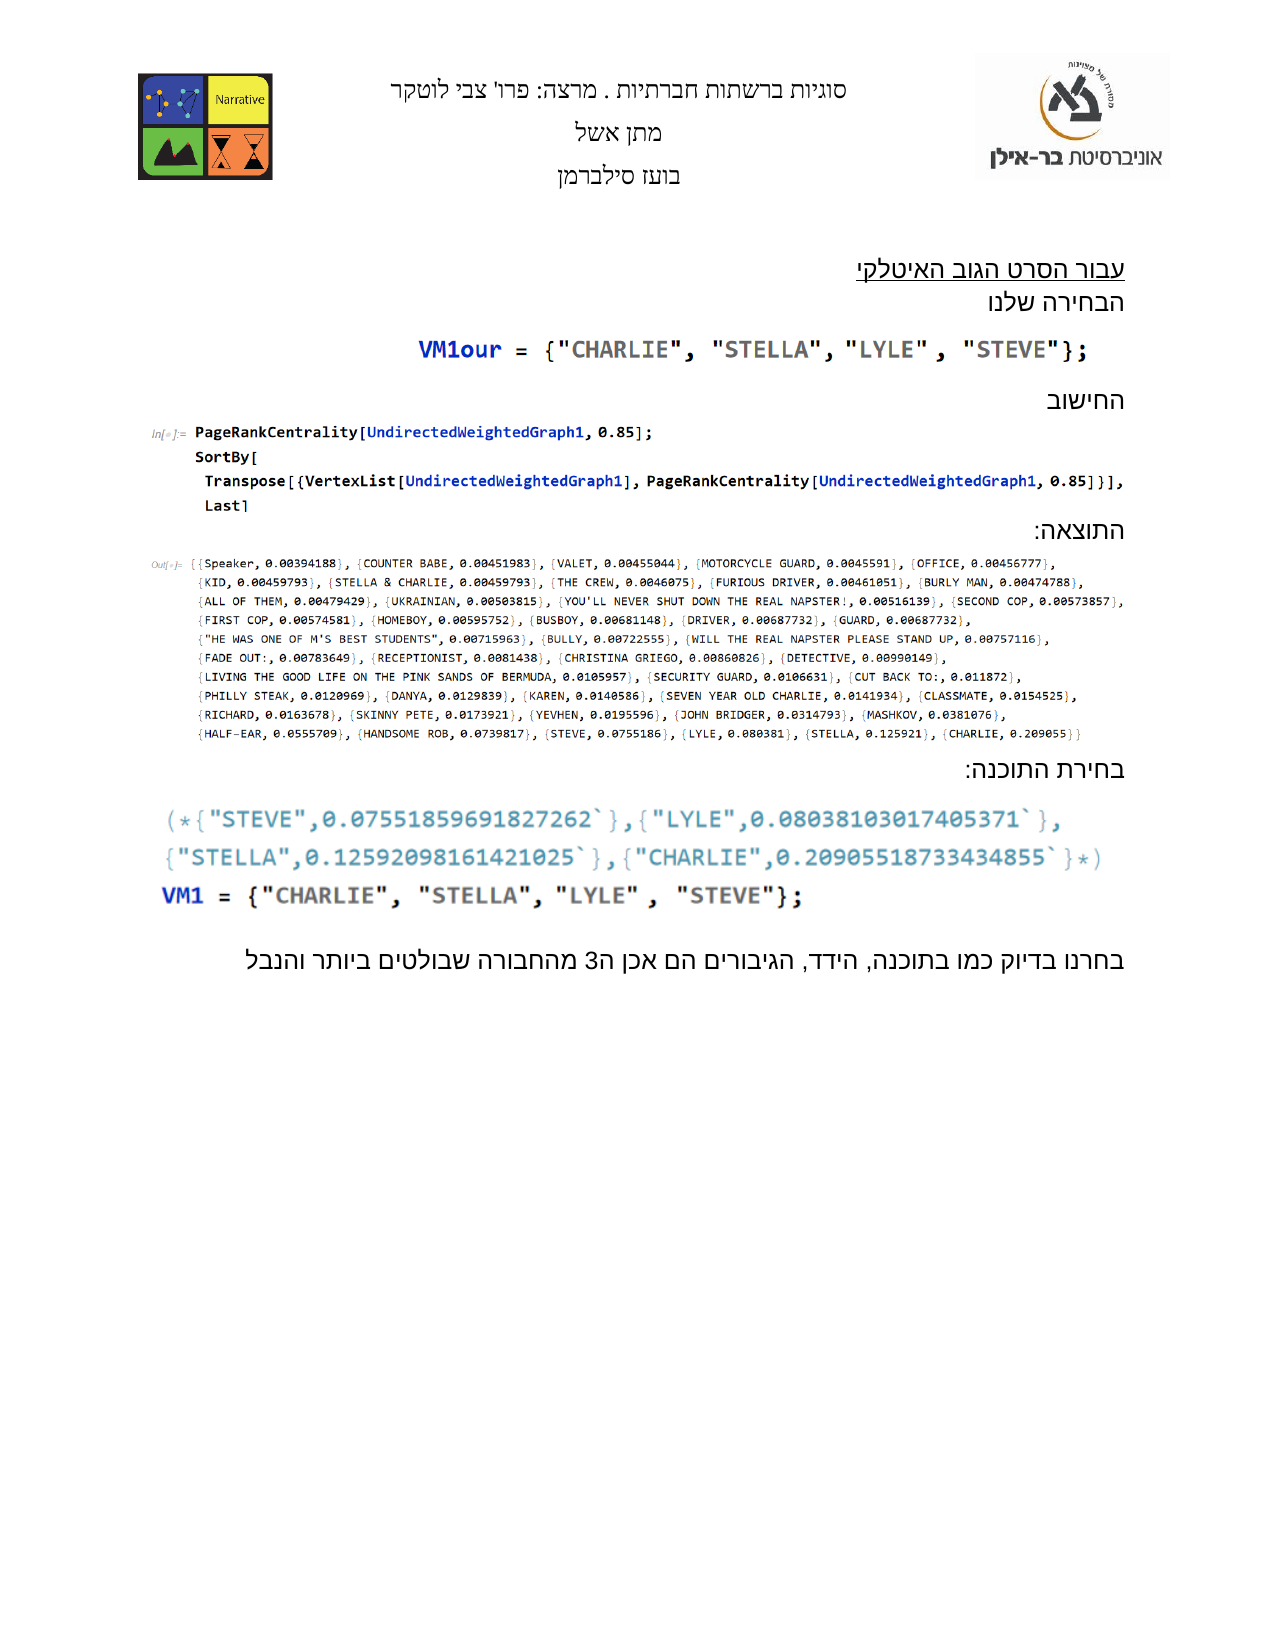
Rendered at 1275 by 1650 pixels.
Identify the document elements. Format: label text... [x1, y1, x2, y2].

text בחירת התוכנה: [150, 755, 1125, 783]
picture [150, 787, 1125, 942]
picture [406, 320, 1125, 382]
text החישוב [150, 386, 1125, 414]
picture [125, 47, 285, 206]
text בחרנו בדיוק כמו בתוכנה, הידד, הגיבורים הם אכן ה3 מהחבורה שבולטים ביותר והנבל [150, 946, 1125, 975]
text התוצאה: [150, 516, 1125, 545]
picture [150, 549, 1125, 751]
text עבור הסרט הגוב האיטלקי [150, 255, 1125, 283]
picture [150, 418, 1125, 512]
picture [975, 53, 1171, 180]
